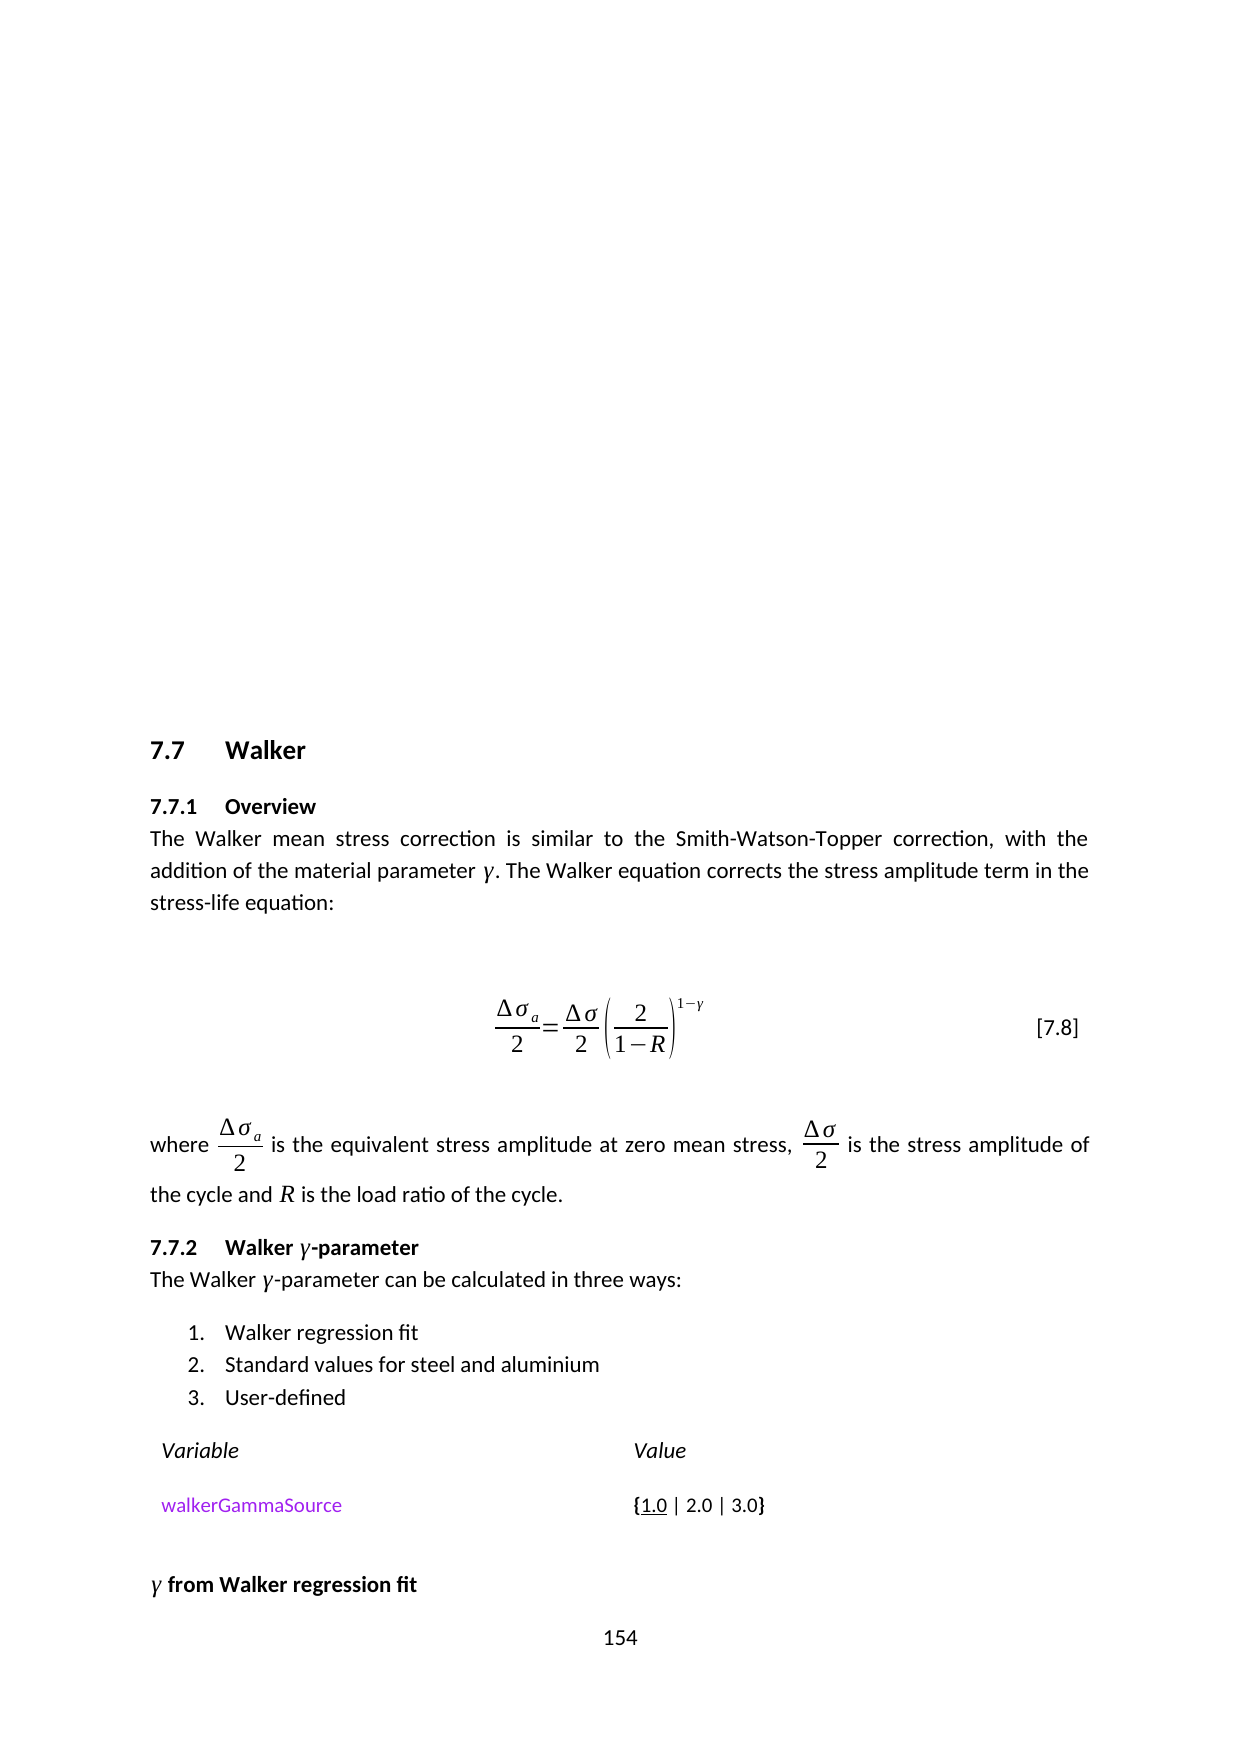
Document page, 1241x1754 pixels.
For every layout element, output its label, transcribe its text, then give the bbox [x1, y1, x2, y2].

list Walker regression fit [187, 1318, 1090, 1346]
list User-defined [187, 1383, 1090, 1411]
text where is the equivalent stress amplitude at zero mean stress, is the stress amplitude of the cycle and is the load ratio of the cycle. [150, 1113, 1090, 1208]
subtitle 7.7 Walker [150, 733, 1090, 766]
subtitle 7.7.2 Walker -parameter [150, 1233, 1090, 1261]
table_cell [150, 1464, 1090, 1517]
list Standard values for steel and aluminium [187, 1351, 1090, 1378]
text The Walker mean stress correction is similar to the Smith-Watson-Topper correction, with the addition of the material parameter . The Walker equation corrects the stress amplitude term in the stress-life equation: [150, 824, 1090, 917]
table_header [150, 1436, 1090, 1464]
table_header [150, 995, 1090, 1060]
subtitle 7.7.1 Overview [150, 792, 1090, 820]
text The Walker -parameter can be calculated in three ways: [150, 1265, 1090, 1293]
text from Walker regression fit [150, 1570, 1090, 1598]
